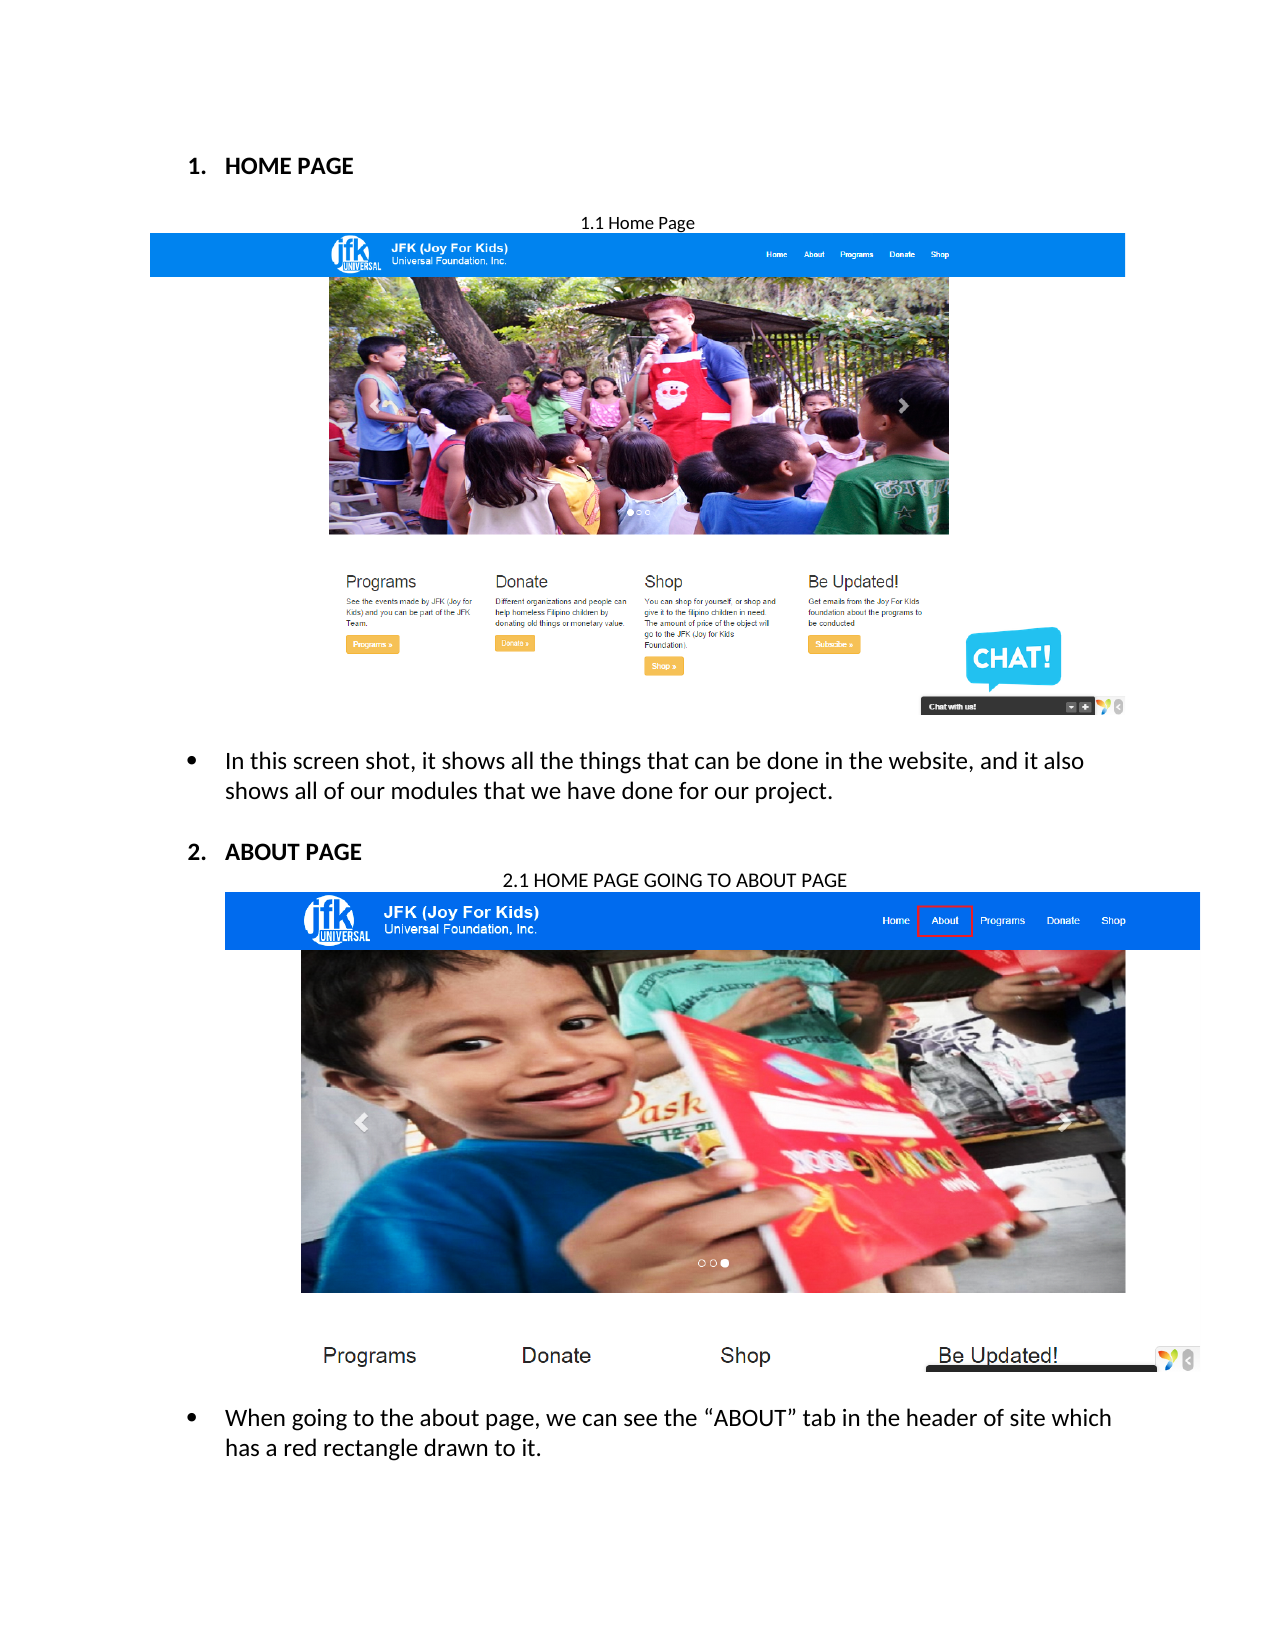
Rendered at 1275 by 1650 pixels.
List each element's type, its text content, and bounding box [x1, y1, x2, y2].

picture [150, 233, 1125, 715]
text 2.1 HOME PAGE GOING TO ABOUT PAGE [225, 867, 1125, 892]
text 1.1 Home Page [150, 211, 1125, 233]
list HOME PAGE [187, 150, 1125, 181]
list When going to the about page, we can see the “ABOUT” tab in the header of site which has a red rectangle drawn to it. [187, 1402, 1125, 1463]
picture [225, 892, 1200, 1372]
list In this screen shot, it shows all the things that can be done in the website, and it also shows all of our modules that we have done for our project. [187, 745, 1125, 806]
list ABOUT PAGE [187, 836, 1125, 867]
